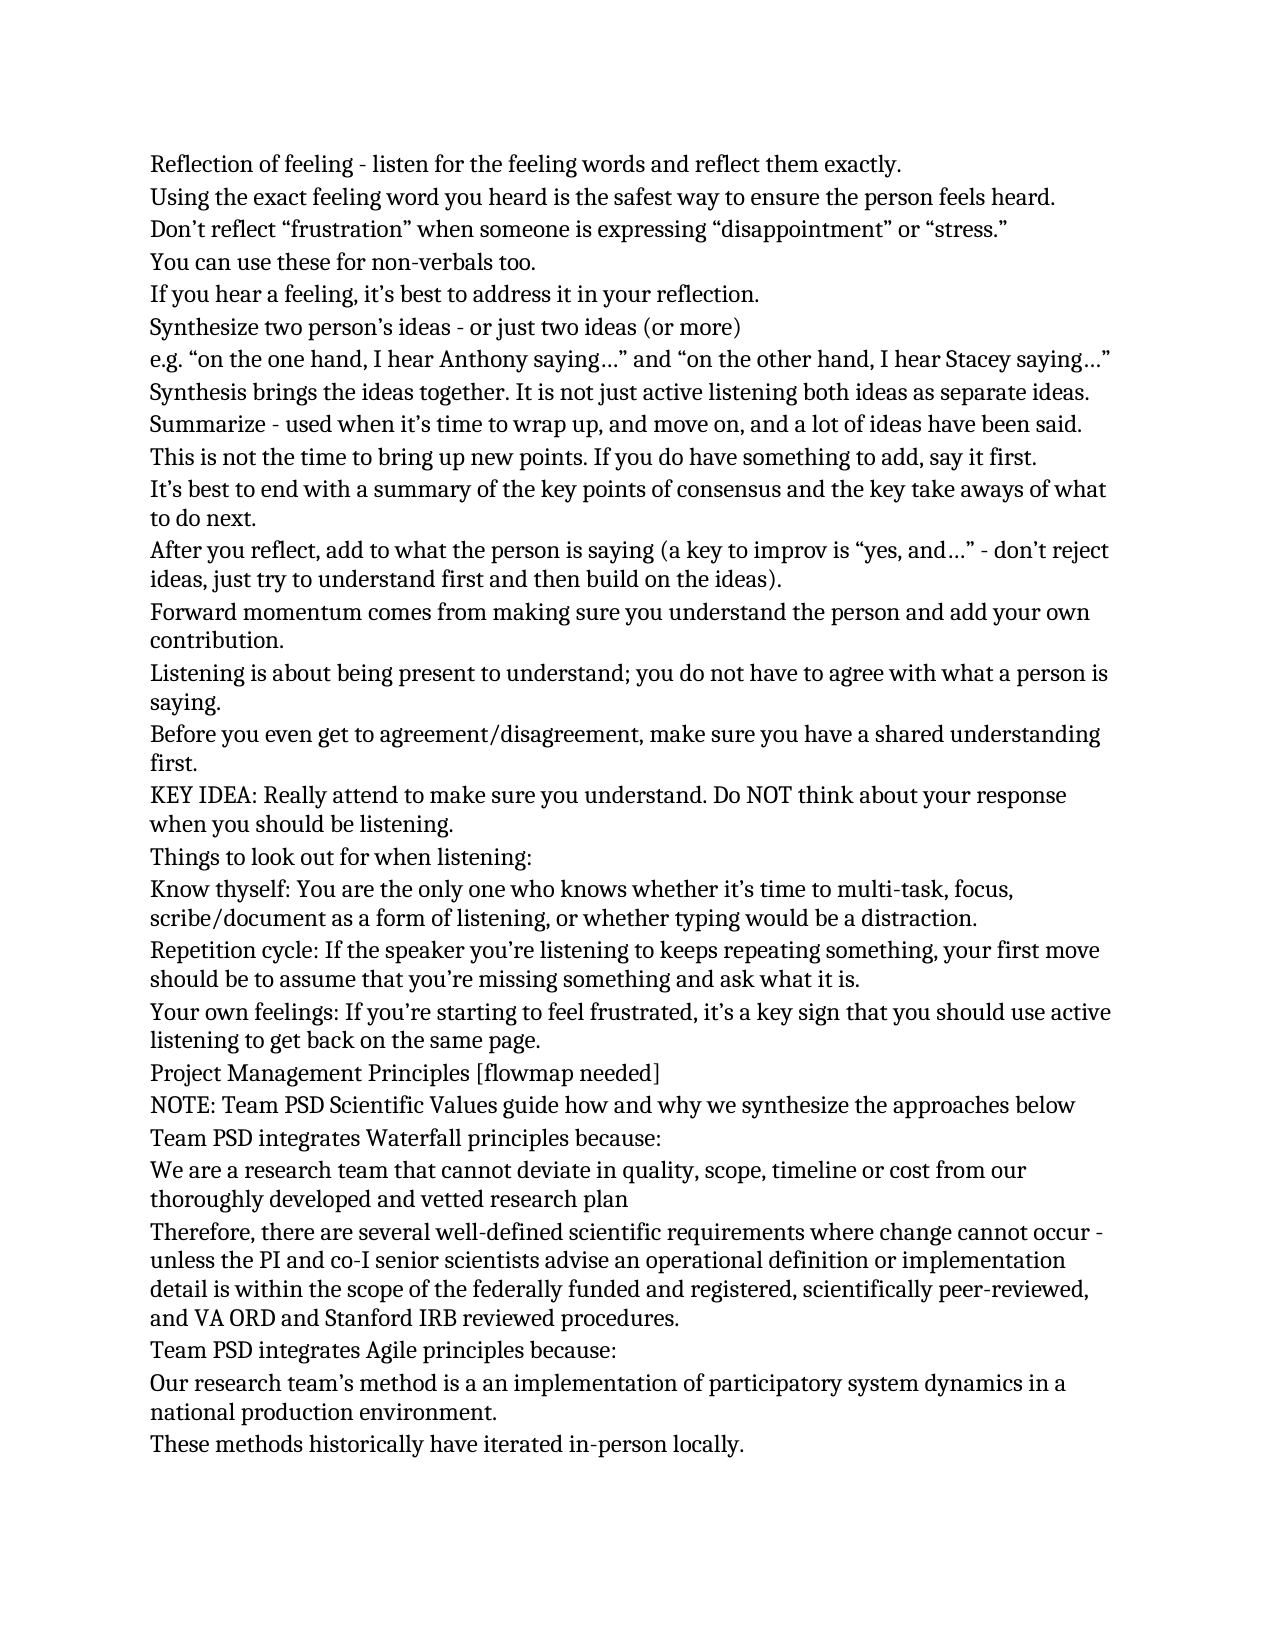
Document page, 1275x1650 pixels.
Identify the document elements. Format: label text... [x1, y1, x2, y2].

text Summarize - used when it’s time to wrap up, and move on, and a lot of ideas have been said. [150, 410, 1125, 439]
text After you reflect, add to what the person is saying (a key to improv is “yes, and…” - don’t reject ideas, just try to understand first and then build on the ideas). [150, 536, 1125, 594]
text Our research team’s method is a an implementation of participatory system dynamics in a national production environment. [150, 1369, 1125, 1426]
text Forward momentum comes from making sure you understand the person and add your own contribution. [150, 597, 1125, 655]
text Your own feelings: If you’re starting to feel frustrated, it’s a key sign that you should use active listening to get back on the same page. [150, 997, 1125, 1055]
text Therefore, there are several well-defined scientific requirements where change cannot occur - unless the PI and co-I senior scientists advise an operational definition or implementation detail is within the scope of the federally funded and registered, scientifically peer-reviewed, and VA ORD and Stanford IRB reviewed procedures. [150, 1217, 1125, 1332]
text This is not the time to bring up new points. If you do have something to add, say it first. [150, 442, 1125, 471]
text It’s best to end with a summary of the key points of consensus and the key take aways of what to do next. [150, 475, 1125, 532]
text Team PSD integrates Waterfall principles because: [150, 1124, 1125, 1152]
text Using the exact feeling word you heard is the safest way to ensure the person feels heard. [150, 182, 1125, 211]
text NOTE: Team PSD Scientific Values guide how and why we synthesize the approaches below [150, 1091, 1125, 1120]
text If you hear a feeling, it’s best to address it in your reflection. [150, 280, 1125, 309]
text Team PSD integrates Agile principles because: [150, 1336, 1125, 1365]
text Things to look out for when listening: [150, 842, 1125, 871]
text e.g. “on the one hand, I hear Anthony saying…” and “on the other hand, I hear Stacey saying…” [150, 345, 1125, 374]
text Synthesize two person’s ideas - or just two ideas (or more) [150, 312, 1125, 341]
text You can use these for non-verbals too. [150, 247, 1125, 276]
text Project Management Principles [flowmap needed] [150, 1059, 1125, 1087]
text We are a research team that cannot deviate in quality, scope, timeline or cost from our thoroughly developed and vetted research plan [150, 1156, 1125, 1214]
text Reflection of feeling - listen for the feeling words and reflect them exactly. [150, 150, 1125, 179]
text These methods historically have iterated in-person locally. [150, 1430, 1125, 1459]
text Before you even get to agreement/disagreement, make sure you have a shared understanding first. [150, 720, 1125, 777]
text Synthesis brings the ideas together. It is not just active listening both ideas as separate ideas. [150, 377, 1125, 406]
text Listening is about being present to understand; you do not have to agree with what a person is saying. [150, 659, 1125, 716]
text Don’t reflect “frustration” when someone is expressing “disappointment” or “stress.” [150, 215, 1125, 244]
text Know thyself: You are the only one who knows whether it’s time to multi-task, focus, scribe/document as a form of listening, or whether typing would be a distraction. [150, 875, 1125, 932]
text Repetition cycle: If the speaker you’re listening to keeps repeating something, your first move should be to assume that you’re missing something and ask what it is. [150, 936, 1125, 994]
text KEY IDEA: Really attend to make sure you understand. Do NOT think about your response when you should be listening. [150, 781, 1125, 839]
